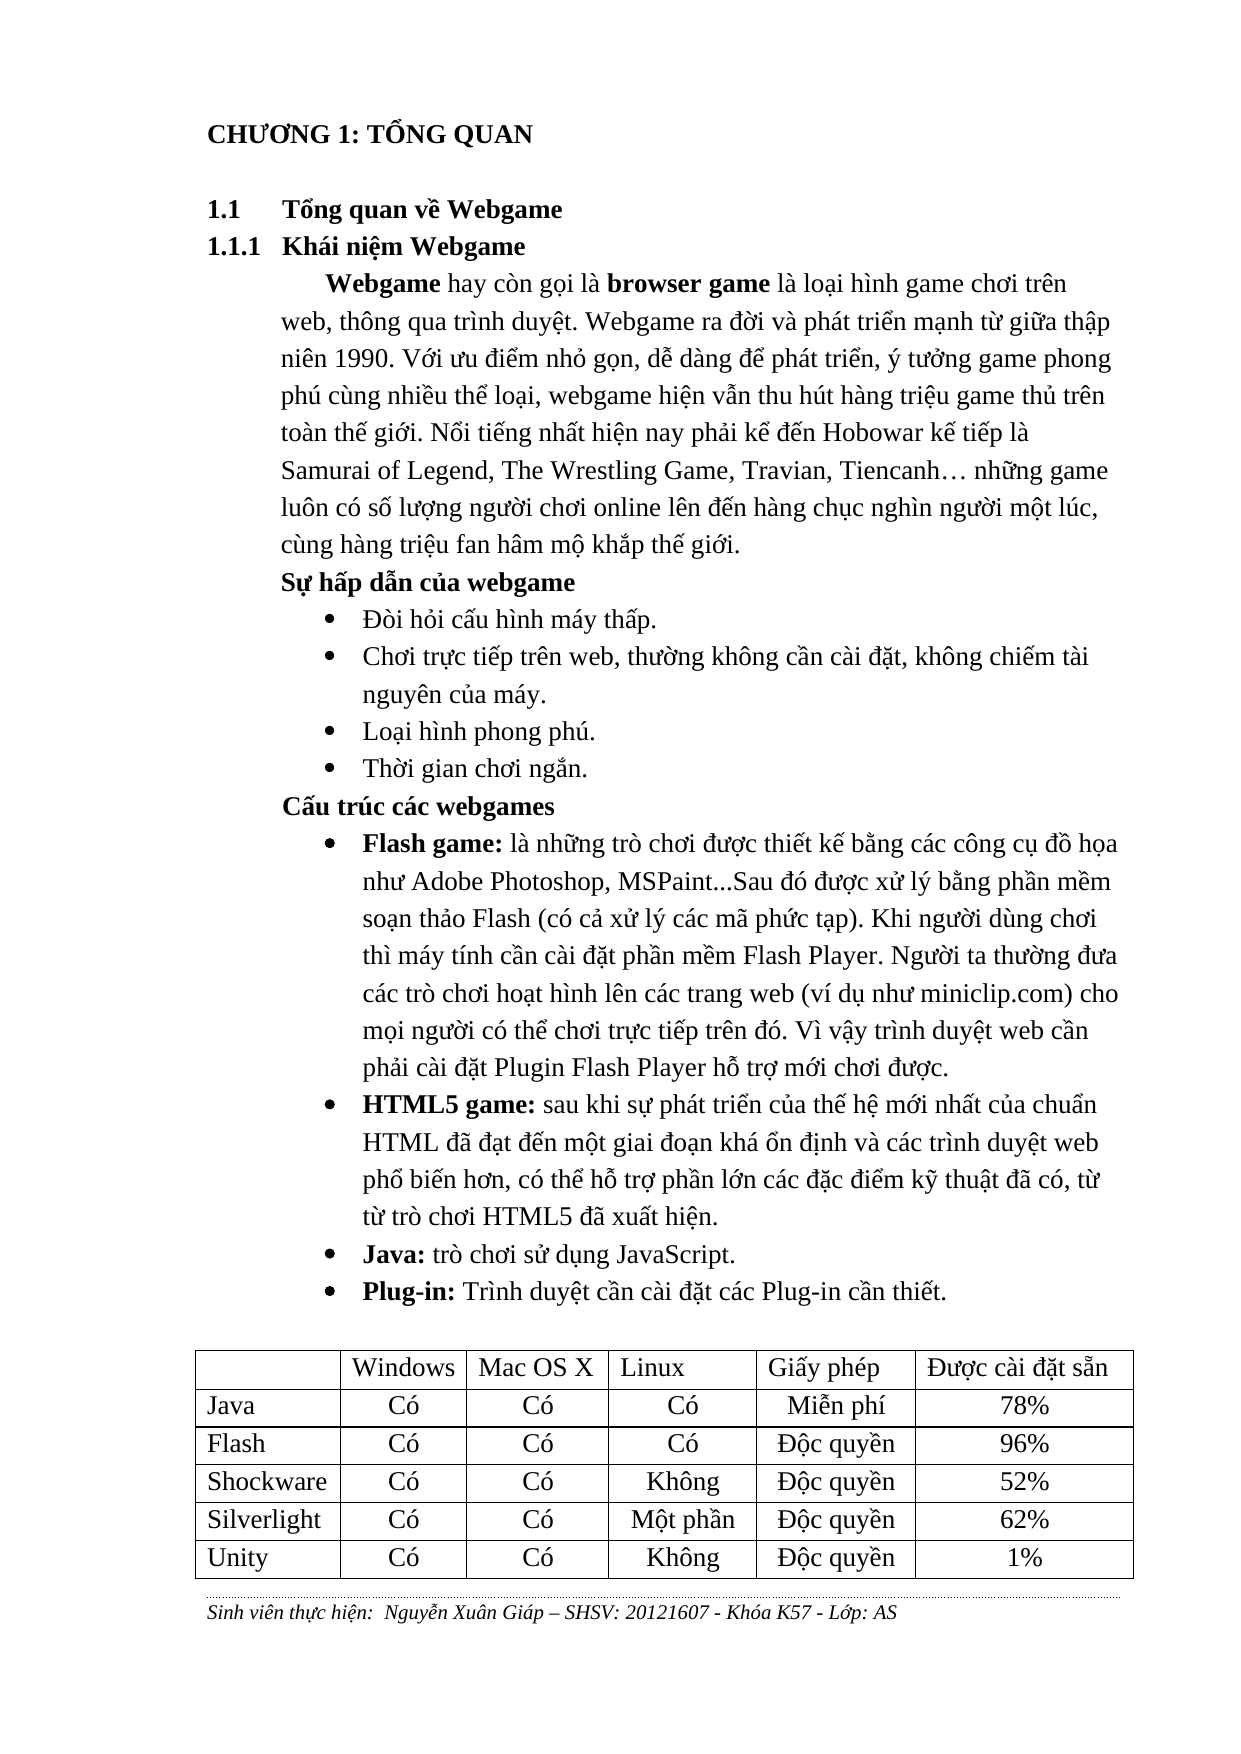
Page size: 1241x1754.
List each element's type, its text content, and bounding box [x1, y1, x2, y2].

table_cell Có [609, 1390, 756, 1426]
text Webgame hay còn gọi là browser game là loại hình game chơi trên web, thông qua trình duyệt. Webgame ra đời và phát triển mạnh từ giữa thập niên 1990. Với ưu điểm nhỏ gọn, dễ dàng để phát triển, ý tưởng game phong phú cùng nhiều thể loại, webgame hiện vẫn thu hút hàng triệu game thủ trên toàn thế giới. Nổi tiếng nhất hiện nay phải kể đến Hobowar kế tiếp là Samurai of Legend, The Wrestling Game, Travian, Tiencanh… những game luôn có số lượng người chơi online lên đến hàng chục nghìn người một lúc, cùng hàng triệu fan hâm mộ khắp thế giới. [281, 267, 1122, 559]
table_cell Có [609, 1428, 756, 1464]
table_cell Miễn phí [757, 1390, 915, 1426]
table_cell Độc quyền [757, 1465, 915, 1502]
table_cell Không [609, 1465, 756, 1502]
table_cell Có [467, 1465, 608, 1502]
table_cell 96% [916, 1428, 1133, 1464]
list Chơi trực tiếp trên web, thường không cần cài đặt, không chiếm tài nguyên của máy. [325, 640, 1122, 709]
table_cell 1% [916, 1541, 1133, 1578]
table_cell Flash [196, 1428, 340, 1464]
list Thời gian chơi ngắn. [325, 753, 1122, 784]
table_cell Có [341, 1465, 466, 1502]
table_cell Độc quyền [757, 1503, 915, 1540]
text 1.1 Tổng quan về Webgame [207, 193, 1122, 224]
table_cell Không [609, 1541, 756, 1578]
table_cell Một phần [609, 1503, 756, 1540]
list Java: trò chơi sử dụng JavaScript. [325, 1238, 1122, 1269]
table_cell Silverlight [196, 1503, 340, 1540]
text CHƯƠNG 1: TỔNG QUAN [207, 118, 1122, 149]
table_cell Unity [196, 1541, 340, 1578]
table_cell Có [341, 1428, 466, 1464]
table_cell Có [341, 1390, 466, 1426]
table_header Windows [341, 1351, 466, 1388]
table_header Giấy phép [757, 1351, 915, 1388]
table_cell Có [467, 1428, 608, 1464]
table_cell 52% [916, 1465, 1133, 1502]
list Đòi hỏi cấu hình máy thấp. [325, 603, 1122, 634]
table_cell Có [467, 1503, 608, 1540]
table_header Được cài đặt sẵn [916, 1351, 1133, 1388]
table_cell Có [467, 1541, 608, 1578]
table_cell Có [341, 1503, 466, 1540]
table_cell Có [341, 1541, 466, 1578]
table_header Linux [609, 1351, 756, 1388]
list Flash game: là những trò chơi được thiết kế bằng các công cụ đồ họa như Adobe Photoshop, MSPaint...Sau đó được xử lý bằng phần mềm soạn thảo Flash (có cả xử lý các mã phức tạp). Khi người dùng chơi thì máy tính cần cài đặt phần mềm Flash Player. Người ta thường đưa các trò chơi hoạt hình lên các trang web (ví dụ như miniclip.com) cho mọi người có thể chơi trực tiếp trên đó. Vì vậy trình duyệt web cần phải cài đặt Plugin Flash Player hỗ trợ mới chơi được. [325, 827, 1122, 1082]
list HTML5 game: sau khi sự phát triển của thế hệ mới nhất của chuẩn HTML đã đạt đến một giai đoạn khá ổn định và các trình duyệt web phổ biến hơn, có thể hỗ trợ phần lớn các đặc điểm kỹ thuật đã có, từ từ trò chơi HTML5 đã xuất hiện. [325, 1088, 1122, 1232]
table_header Mac OS X [467, 1351, 608, 1388]
table_cell Độc quyền [757, 1541, 915, 1578]
text 1.1.1 Khái niệm Webgame [207, 230, 1122, 261]
table_cell 62% [916, 1503, 1133, 1540]
list Plug-in: Trình duyệt cần cài đặt các Plug-in cần thiết. [325, 1275, 1122, 1307]
list Loại hình phong phú. [325, 715, 1122, 746]
table_cell Độc quyền [757, 1428, 915, 1464]
table_cell Có [467, 1390, 608, 1426]
text Sự hấp dẫn của webgame [207, 566, 1122, 597]
table_cell Shockware [196, 1465, 340, 1502]
table_header [196, 1351, 340, 1388]
text Cấu trúc các webgames [282, 790, 1122, 821]
table_cell Java [196, 1390, 340, 1426]
table_cell 78% [916, 1390, 1133, 1426]
